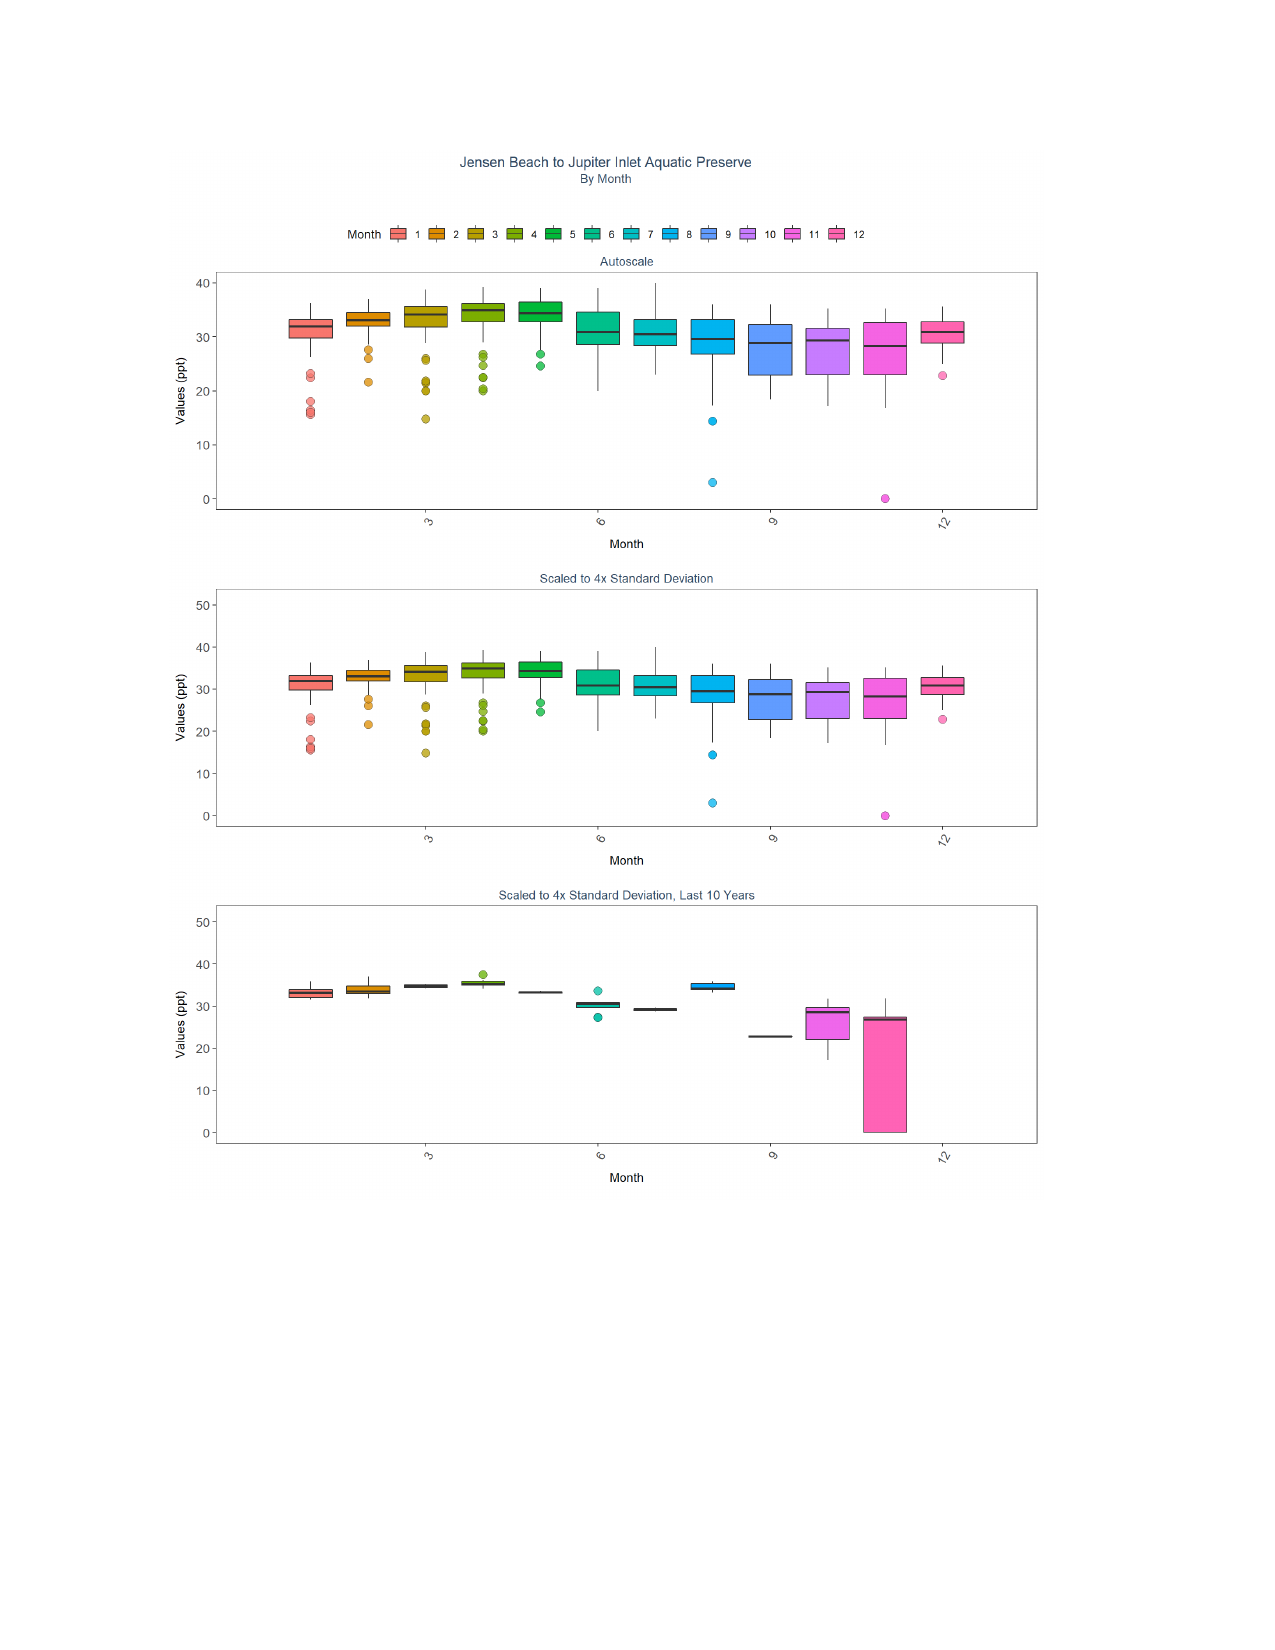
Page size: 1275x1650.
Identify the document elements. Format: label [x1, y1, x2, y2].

picture [168, 150, 1044, 1200]
